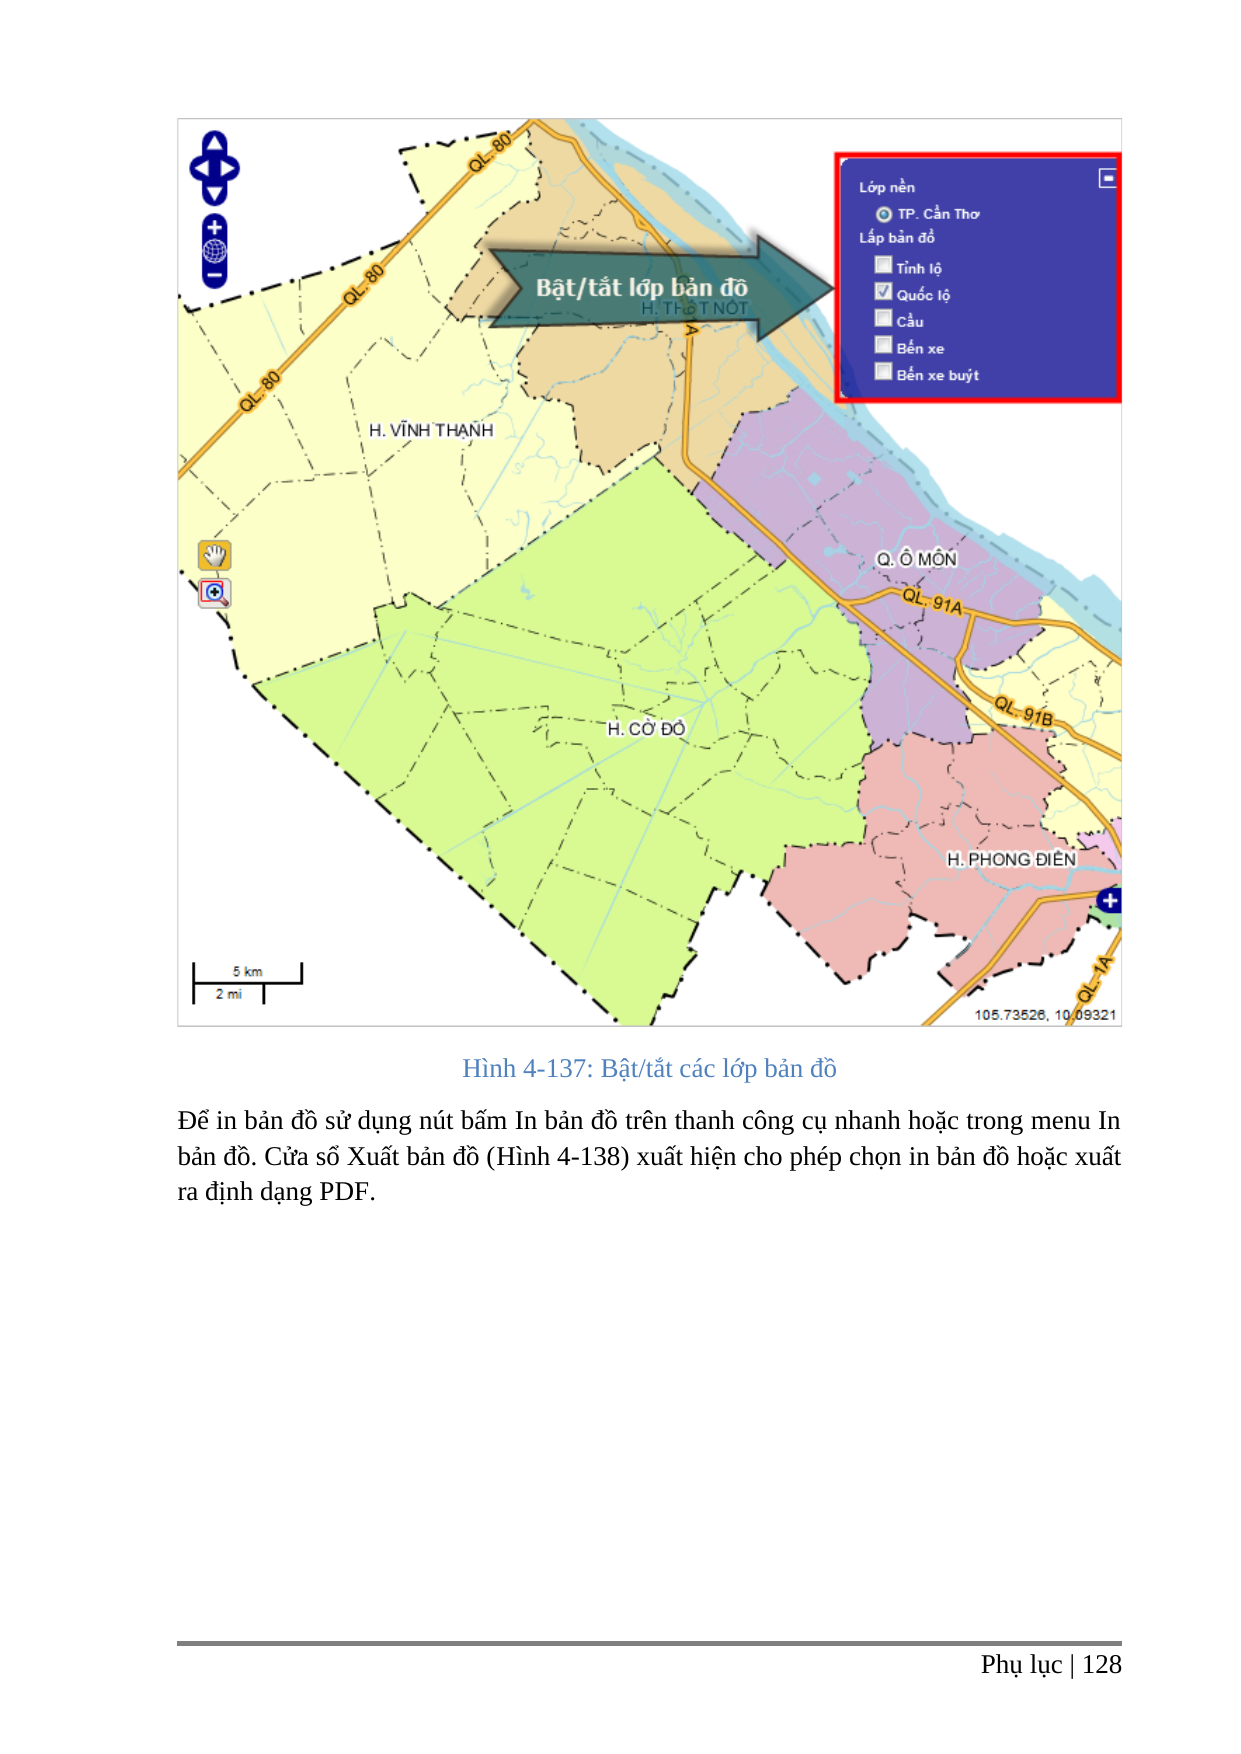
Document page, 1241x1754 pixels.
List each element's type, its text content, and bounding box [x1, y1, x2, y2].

picture [177, 118, 1123, 1027]
